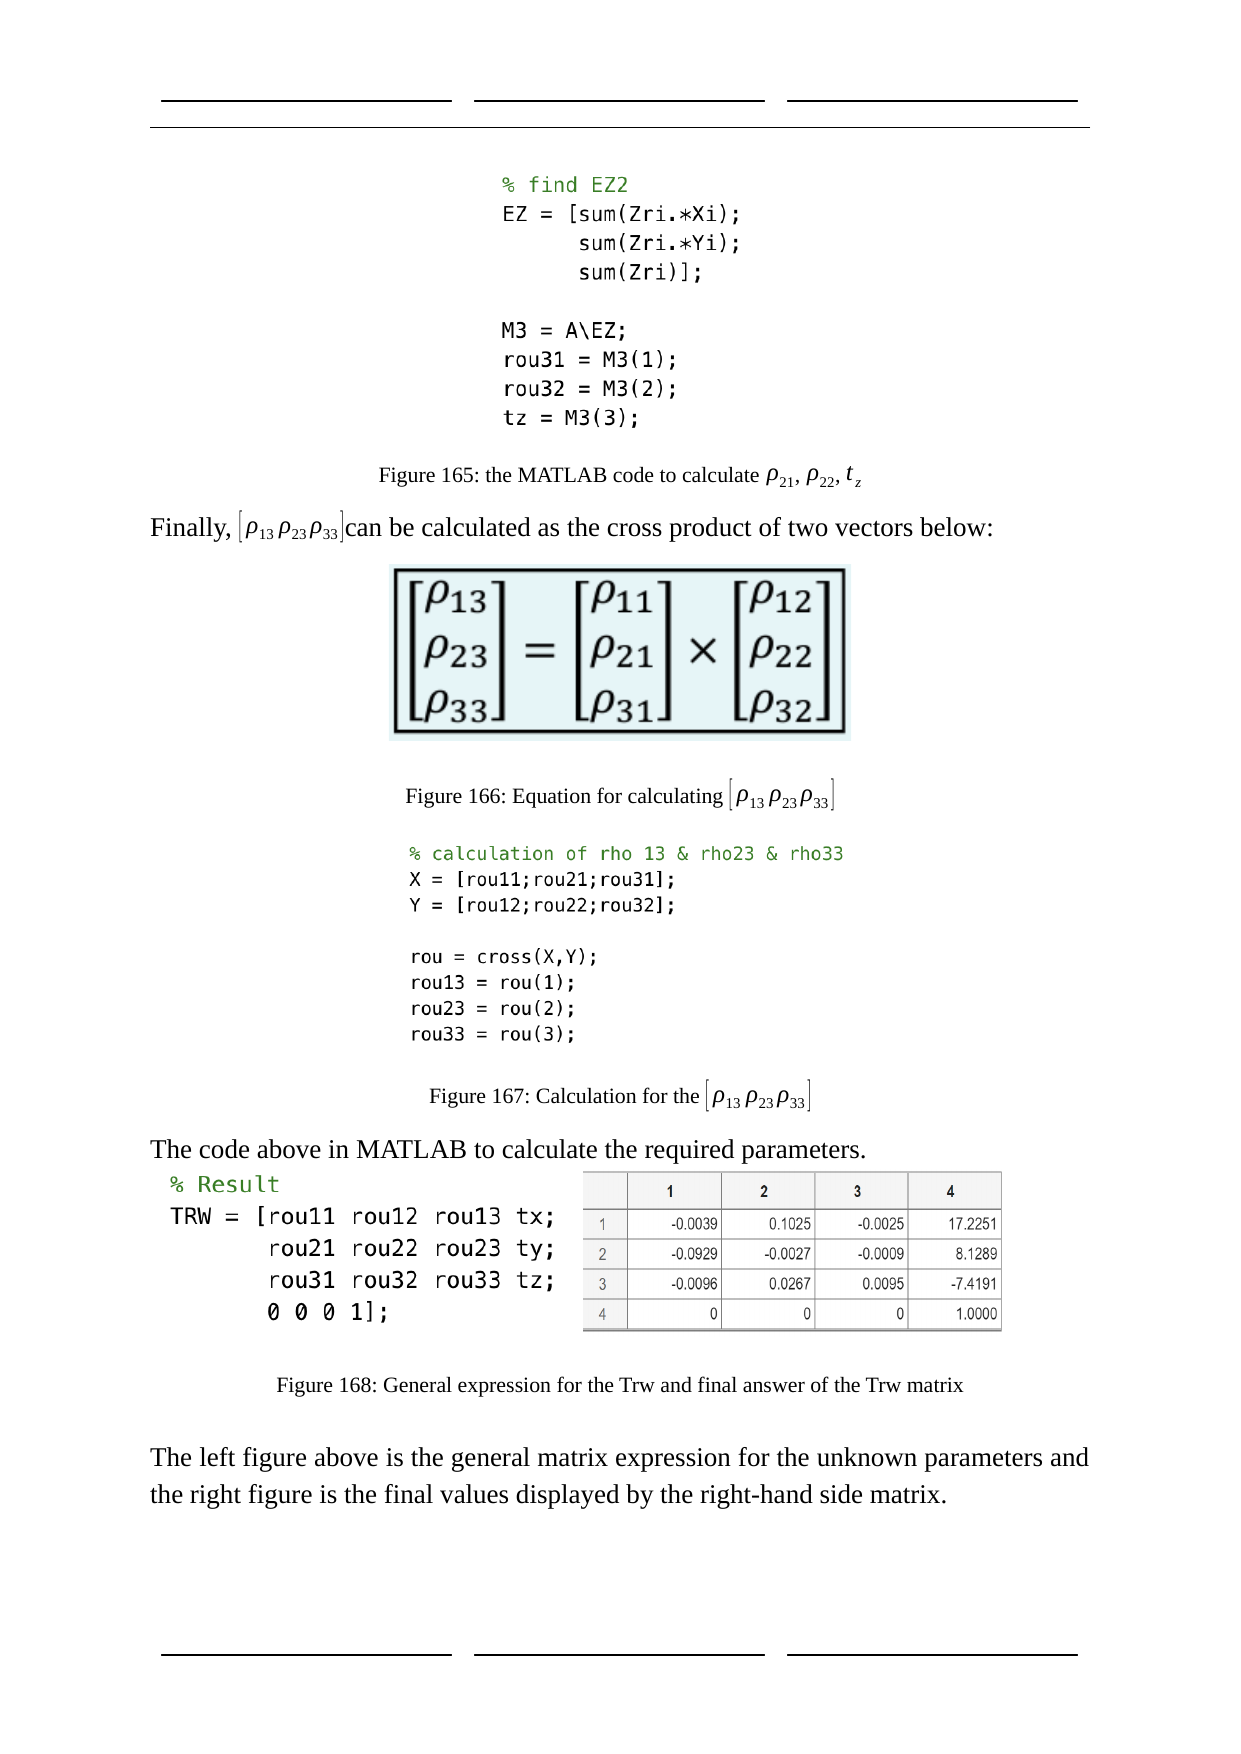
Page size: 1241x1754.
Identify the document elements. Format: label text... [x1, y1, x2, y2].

text The code above in MATLAB to calculate the required parameters. [150, 1132, 1090, 1165]
text The left figure above is the general matrix expression for the unknown parameters and the right figure is the final values displayed by the right-hand side matrix. [150, 1441, 1090, 1510]
text Figure 167: Calculation for the [150, 1063, 1090, 1128]
picture [583, 1169, 1003, 1337]
text Figure 168: General expression for the Trw and final answer of the Trw matrix [150, 1368, 1090, 1401]
picture [392, 832, 849, 1053]
text Finally, can be calculated as the cross product of two vectors below: [150, 495, 1090, 560]
picture [484, 162, 757, 444]
text Figure 166: Equation for calculating [150, 763, 1090, 828]
picture [150, 1169, 574, 1337]
picture [388, 564, 852, 741]
text Figure 165: the MATLAB code to calculate , , [150, 458, 1090, 491]
